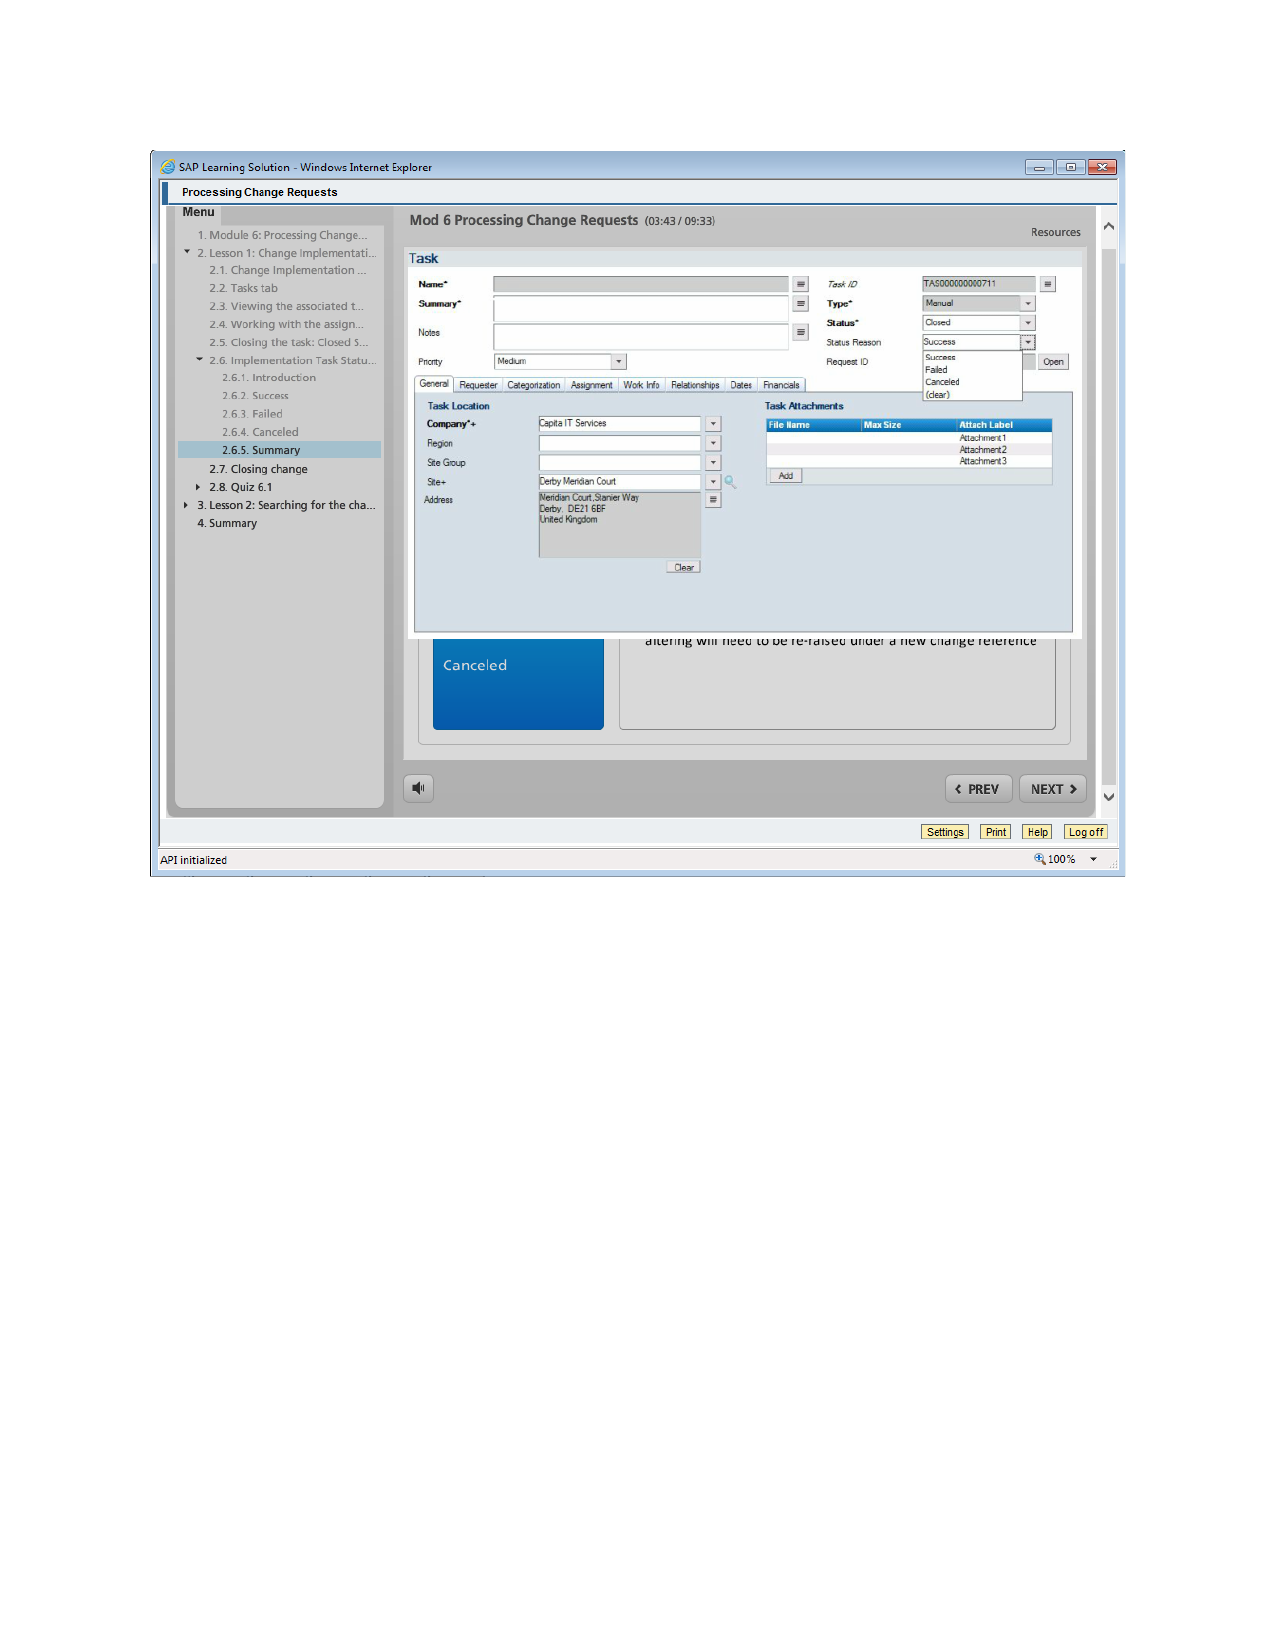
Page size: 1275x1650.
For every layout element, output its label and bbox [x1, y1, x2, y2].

picture [150, 150, 1125, 877]
